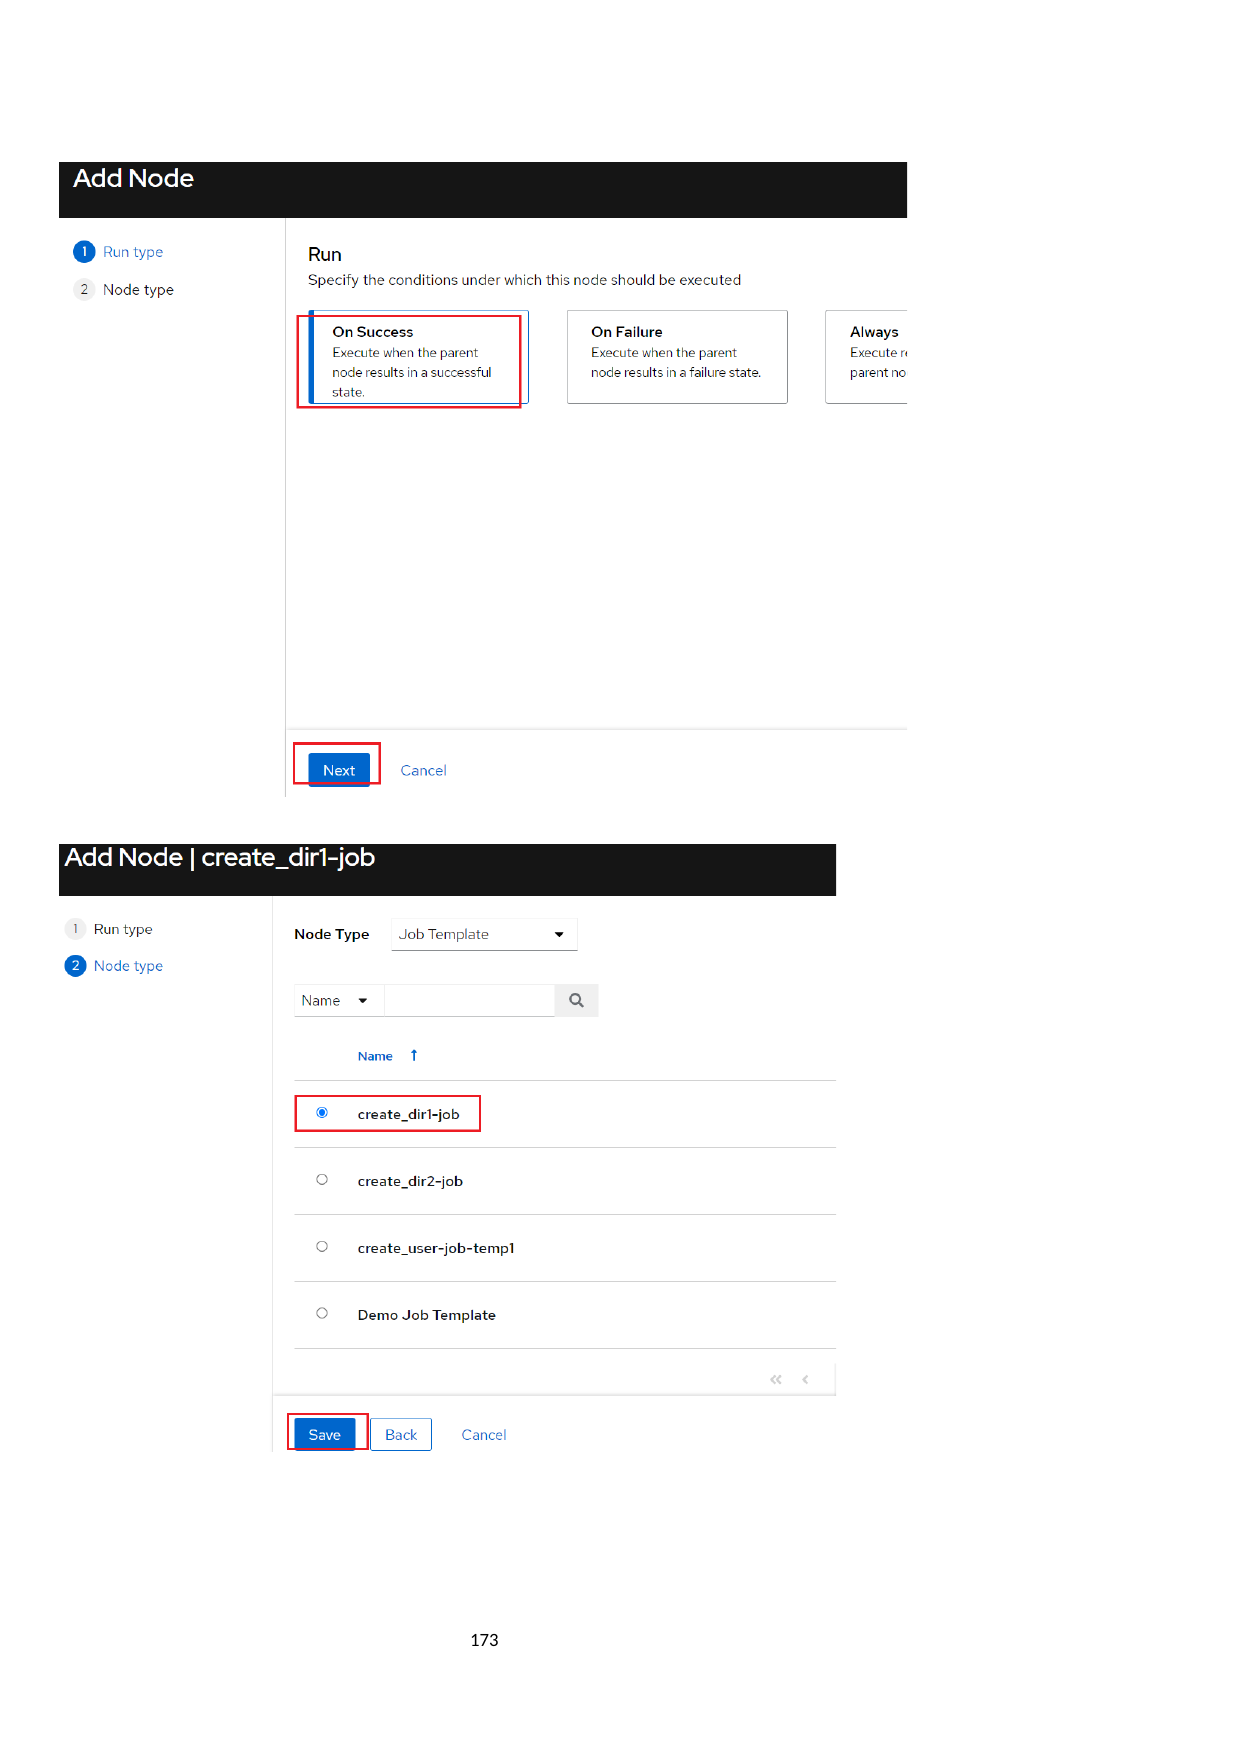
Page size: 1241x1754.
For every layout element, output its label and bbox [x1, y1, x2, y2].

picture [59, 162, 908, 797]
picture [59, 844, 837, 1452]
